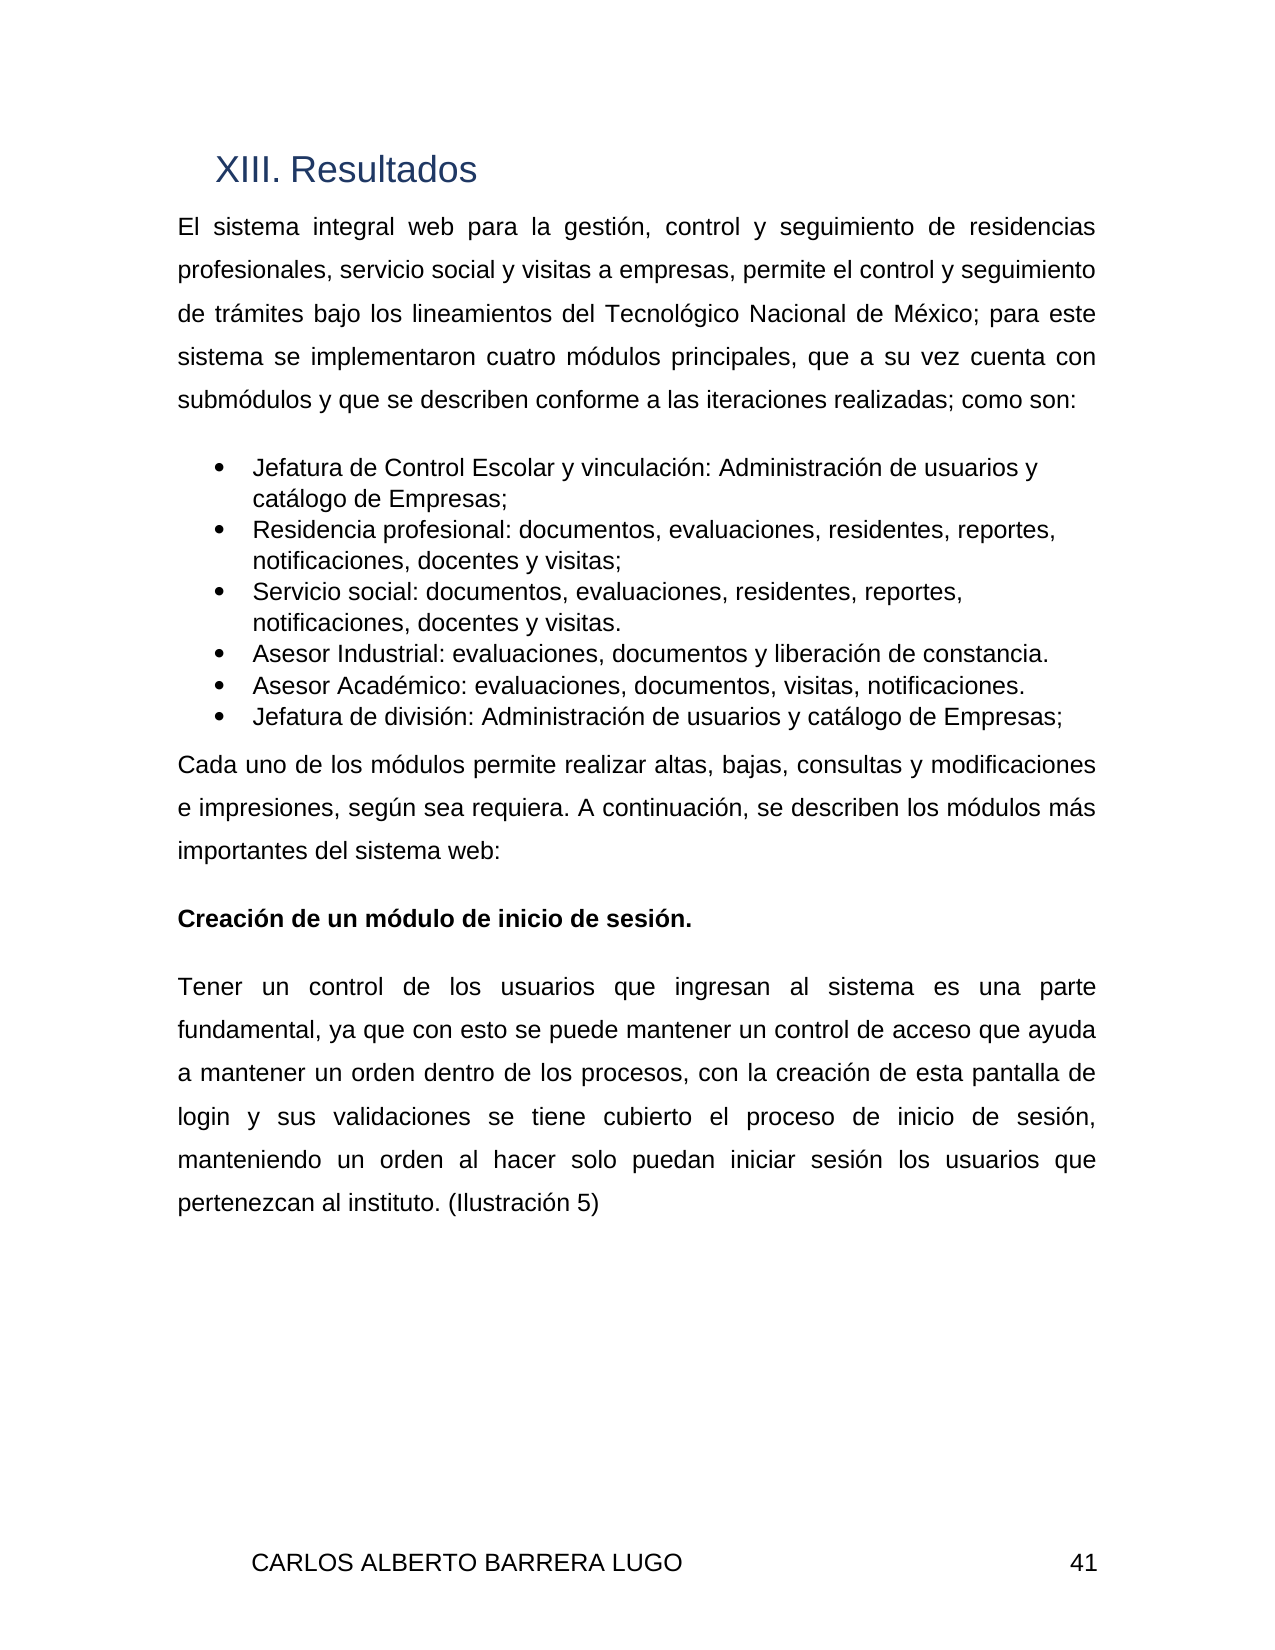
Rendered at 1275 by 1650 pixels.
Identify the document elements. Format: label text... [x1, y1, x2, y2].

list Servicio social: documentos, evaluaciones, residentes, reportes, notificaciones, docentes y visitas. [215, 577, 1098, 637]
text Cada uno de los módulos permite realizar altas, bajas, consultas y modificaciones e impresiones, según sea requiera. A continuación, se describen los módulos más importantes del sistema web: [177, 749, 1098, 864]
text El sistema integral web para la gestión, control y seguimiento de residencias profesionales, servicio social y visitas a empresas, permite el control y seguimiento de trámites bajo los lineamientos del Tecnológico Nacional de México; para este sistema se implementaron cuatro módulos principales, que a su vez cuenta con submódulos y que se describen conforme a las iteraciones realizadas; como son: [177, 212, 1098, 413]
list Asesor Académico: evaluaciones, documentos, visitas, notificaciones. [215, 671, 1098, 699]
list Asesor Industrial: evaluaciones, documentos y liberación de constancia. [215, 639, 1098, 668]
list Residencia profesional: documentos, evaluaciones, residentes, reportes, notificaciones, docentes y visitas; [215, 515, 1098, 575]
list Jefatura de Control Escolar y vinculación: Administración de usuarios y catálogo de Empresas; [215, 453, 1098, 513]
subtitle Resultados [215, 148, 1098, 191]
list Jefatura de división: Administración de usuarios y catálogo de Empresas; [215, 702, 1098, 731]
text Creación de un módulo de inicio de sesión. [177, 904, 1098, 933]
text Tener un control de los usuarios que ingresan al sistema es una parte fundamental, ya que con esto se puede mantener un control de acceso que ayuda a mantener un orden dentro de los procesos, con la creación de esta pantalla de login y sus validaciones se tiene cubierto el proceso de inicio de sesión, manteniendo un orden al hacer solo puedan iniciar sesión los usuarios que pertenezcan al instituto. (Ilustración 5) [177, 972, 1098, 1216]
